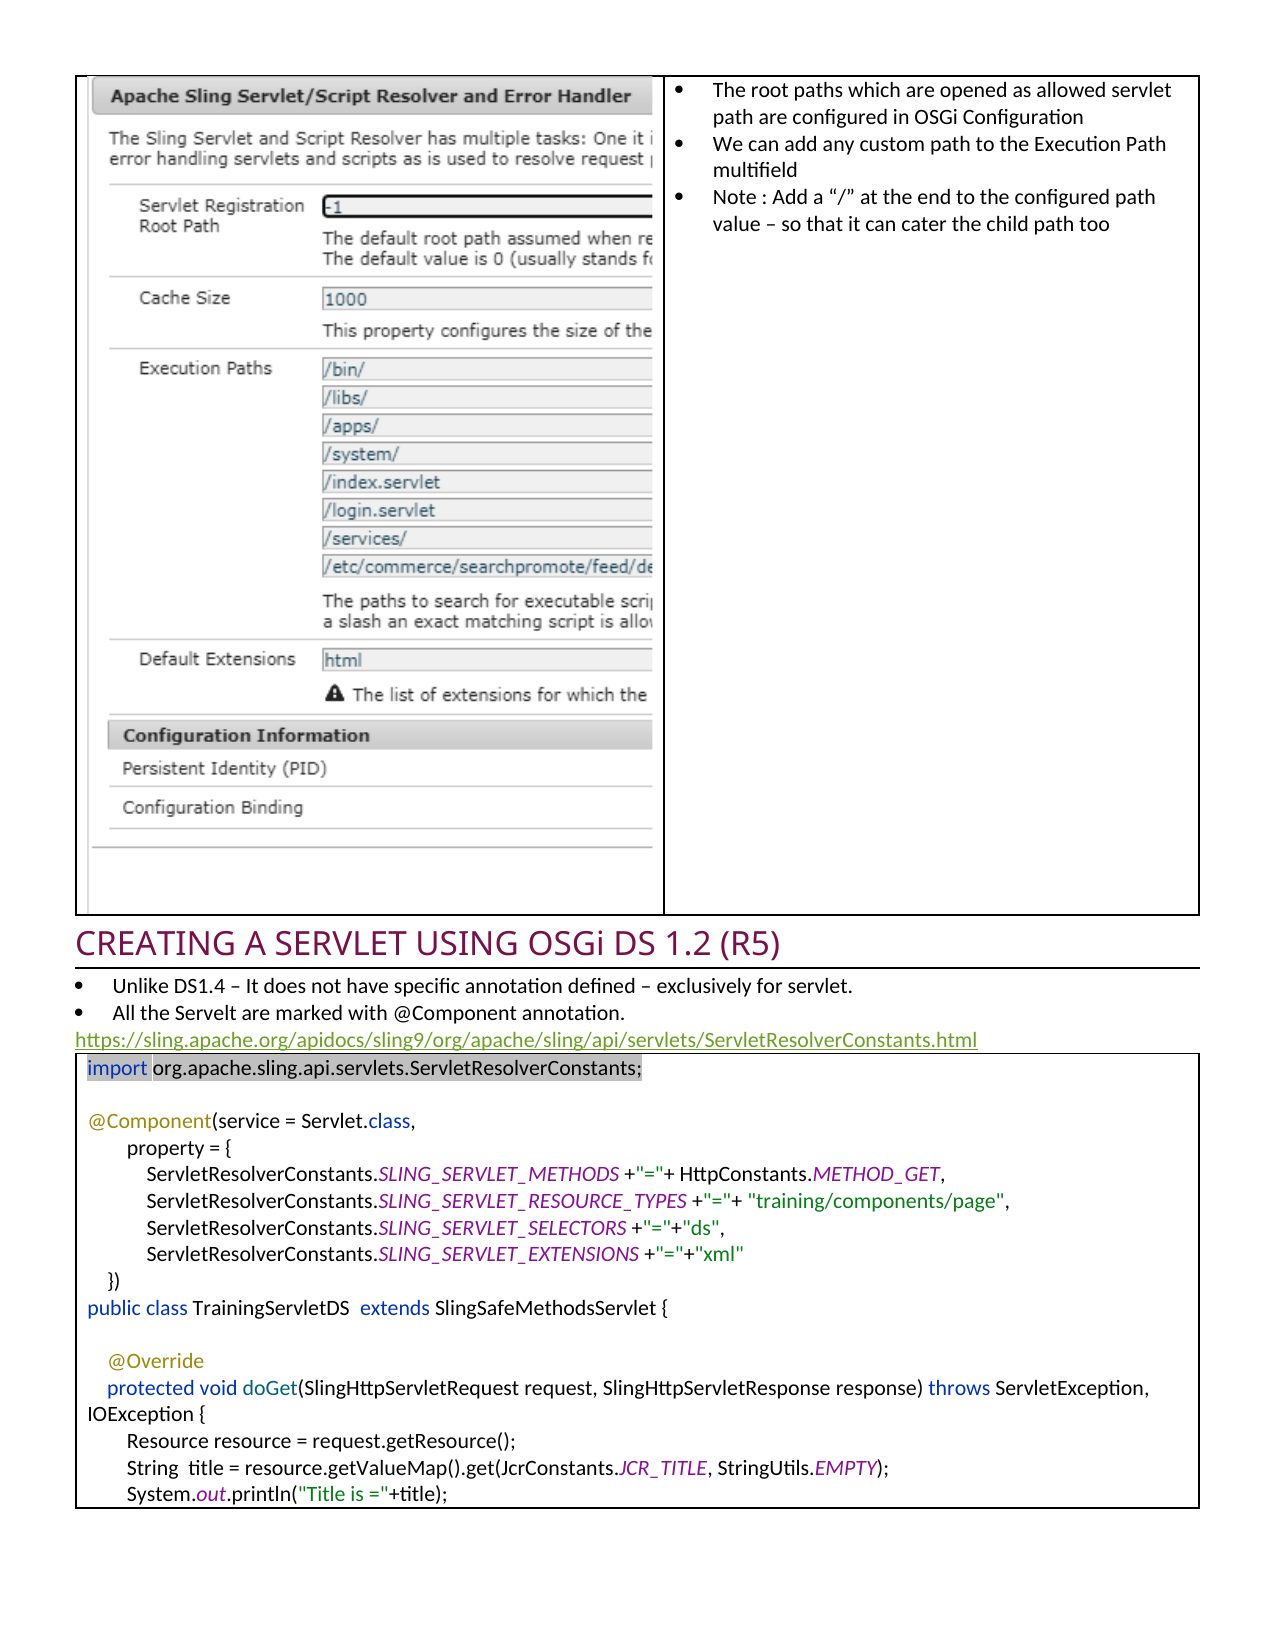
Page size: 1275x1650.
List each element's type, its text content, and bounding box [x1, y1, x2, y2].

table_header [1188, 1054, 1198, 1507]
list All the Servelt are marked with @Component annotation. [75, 999, 1200, 1026]
table_header [77, 77, 87, 914]
list Unlike DS1.4 – It does not have specific annotation defined – exclusively for servlet. [75, 972, 1200, 999]
table_header [653, 77, 663, 914]
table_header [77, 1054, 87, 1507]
table_header The root paths which are opened as allowed servlet path are configured in OSGi Configuration We can add any custom path to the Execution Path multifield Note : Add a “/” at the end to the configured path value – so that it can cater the child path too [665, 77, 1198, 914]
picture [87, 76, 653, 914]
text https://sling.apache.org/apidocs/sling9/org/apache/sling/api/servlets/ServletResolverConstants.html [75, 1026, 1200, 1052]
subtitle CREATING A SERVLET USING OSGi DS 1.2 (R5) [75, 920, 1200, 967]
